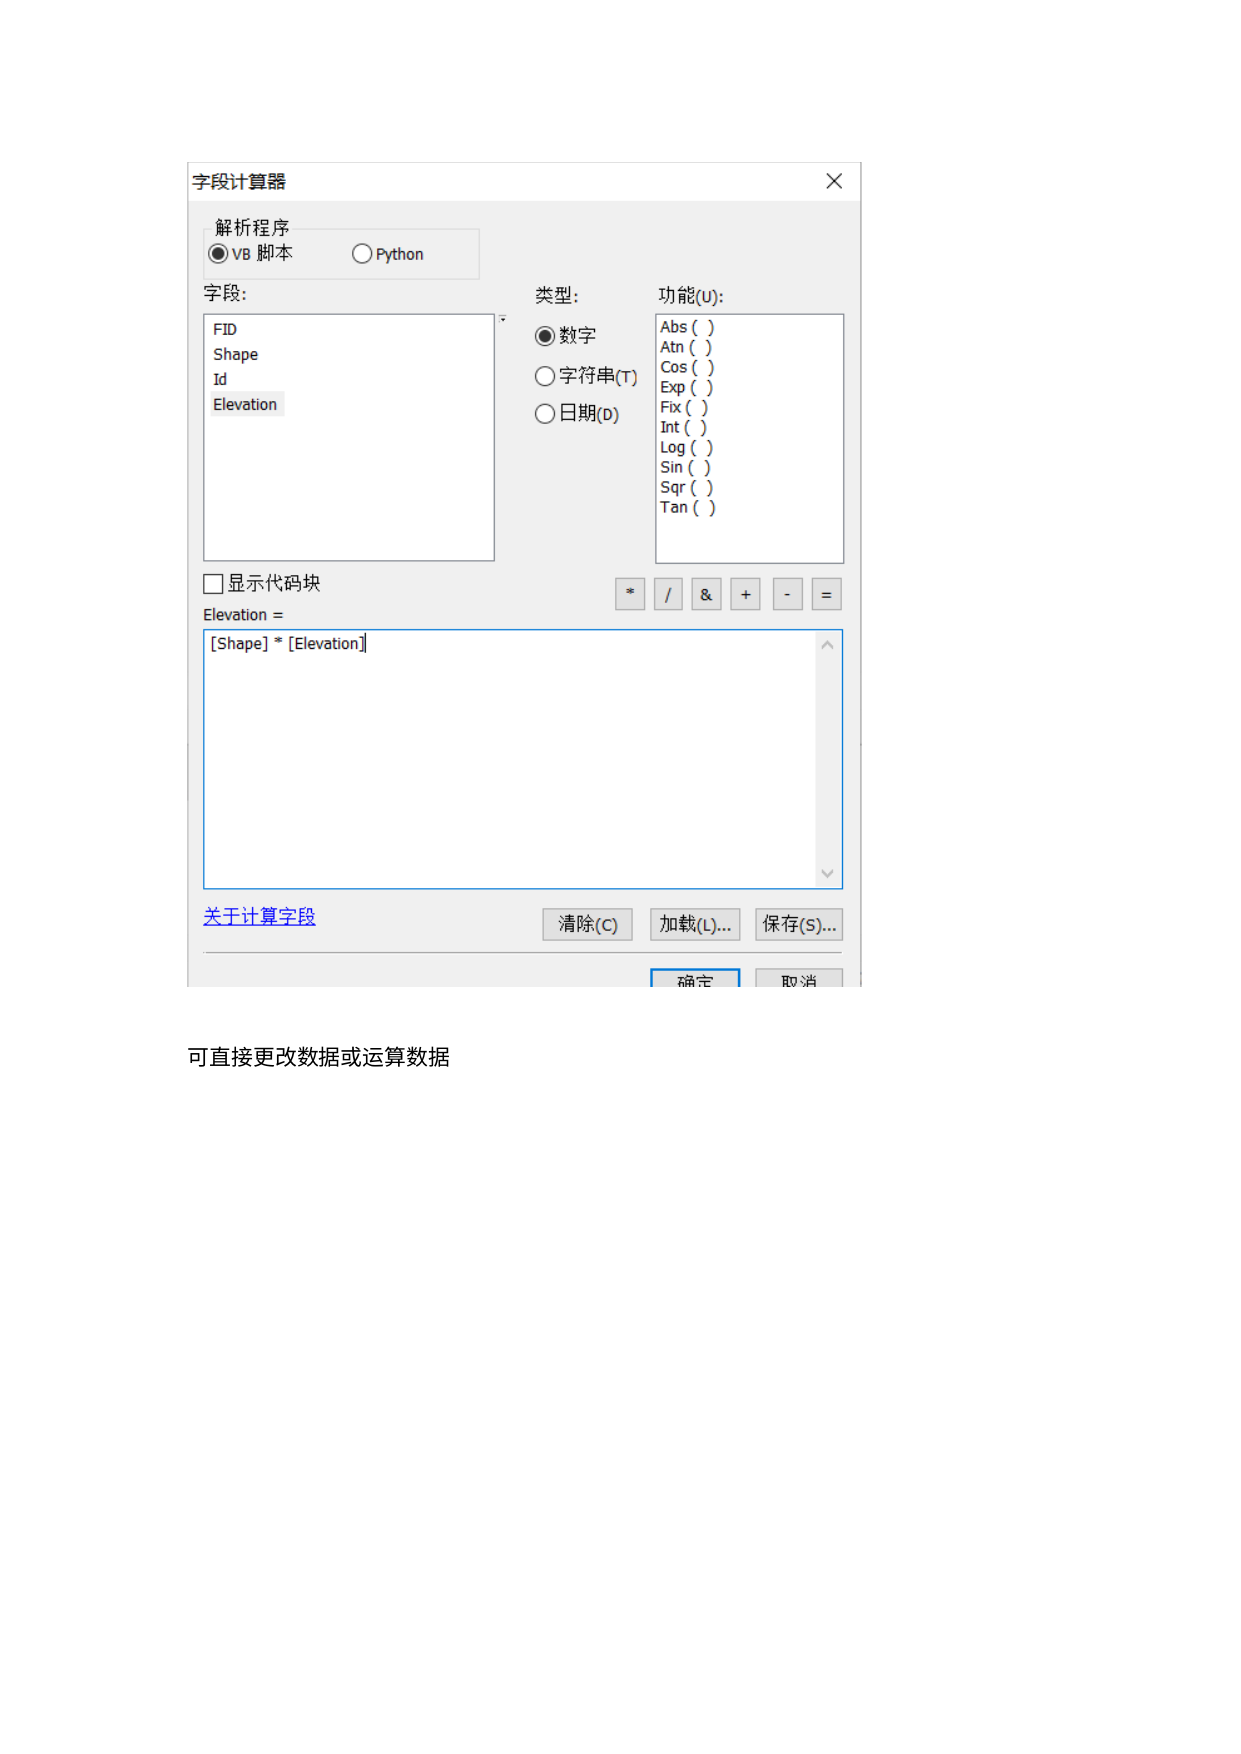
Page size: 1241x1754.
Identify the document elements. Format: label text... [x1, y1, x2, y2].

picture [187, 162, 862, 987]
text 可直接更改数据或运算数据 [187, 1039, 1053, 1072]
